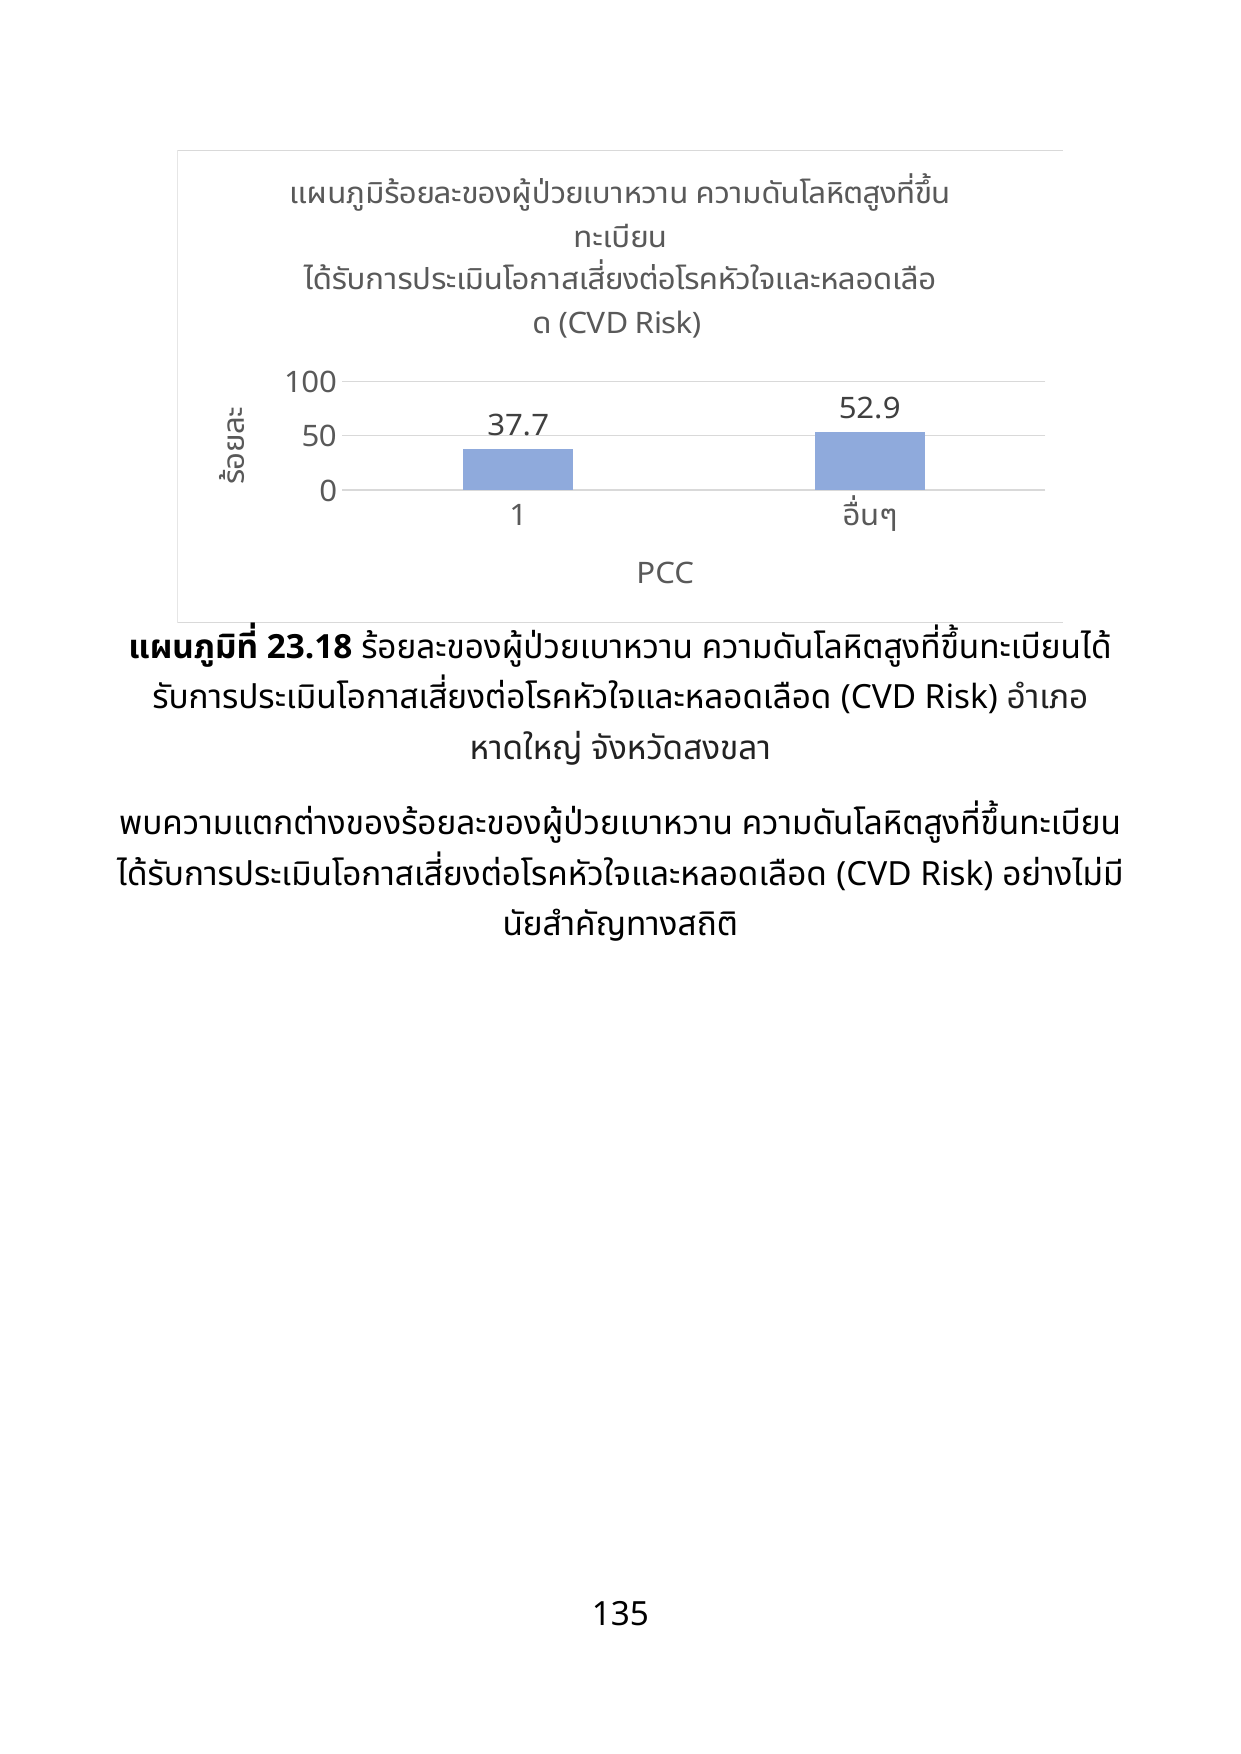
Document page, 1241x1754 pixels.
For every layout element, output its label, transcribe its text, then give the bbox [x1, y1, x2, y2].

text แผนภูมิที่ 23.18 ร้อยละของผู้ป่วยเบาหวาน ความดันโลหิตสูงที่ขึ้นทะเบียนได้รับการประเมินโอกาสเสี่ยงต่อโรคหัวใจและหลอดเลือด (CVD Risk) อำเภอหาดใหญ่ จังหวัดสงขลา [112, 622, 1128, 774]
text พบความแตกต่างของร้อยละของผู้ป่วยเบาหวาน ความดันโลหิตสูงที่ขึ้นทะเบียนได้รับการประเมินโอกาสเสี่ยงต่อโรคหัวใจและหลอดเลือด (CVD Risk) อย่างไม่มีนัยสำคัญทางสถิติ [112, 799, 1128, 951]
